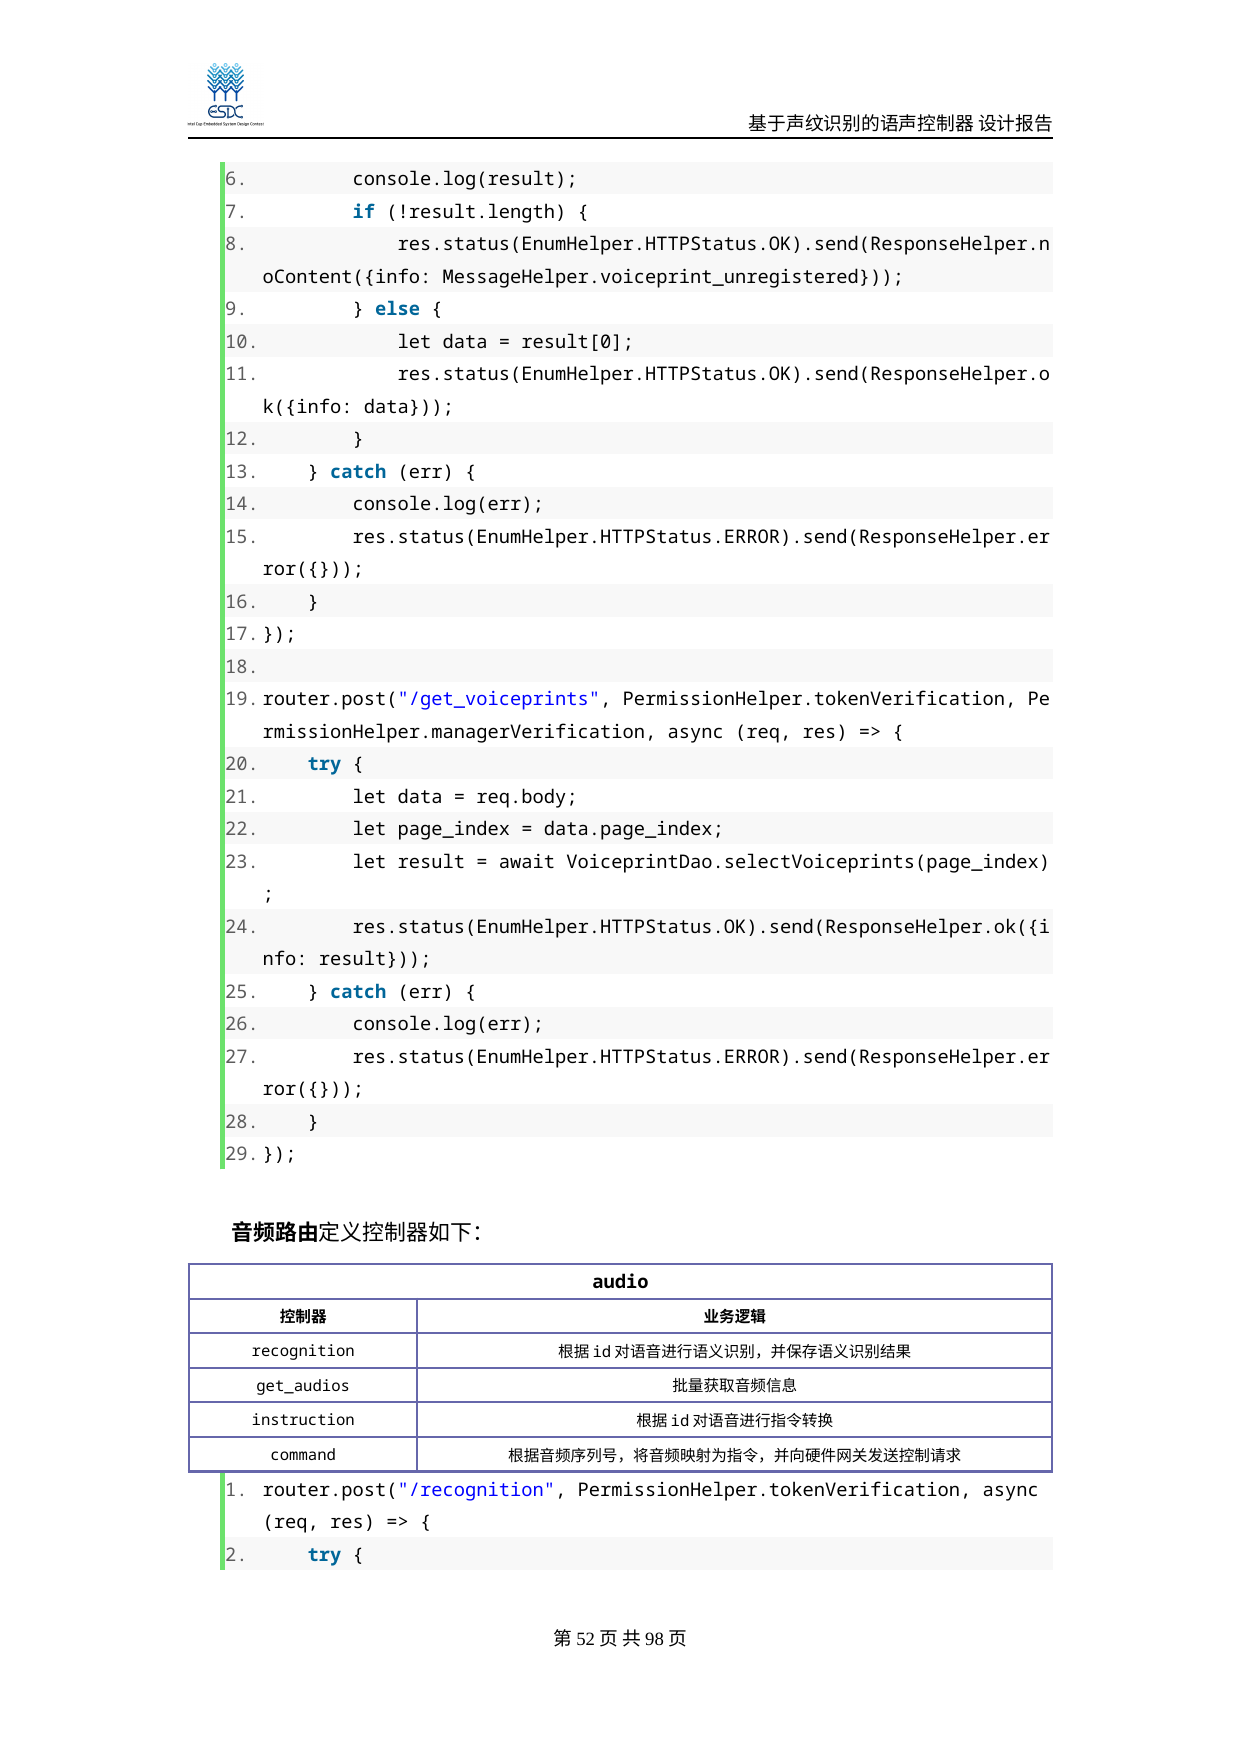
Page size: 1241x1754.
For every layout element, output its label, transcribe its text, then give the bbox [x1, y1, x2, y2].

list router.post("/get_voiceprints", PermissionHelper.tokenVerification, PermissionHelper.managerVerification, async (req, res) => { [225, 682, 1053, 747]
list res.status(EnumHelper.HTTPStatus.OK).send(ResponseHelper.noContent({info: MessageHelper.voiceprint_unregistered})); [225, 227, 1053, 292]
list router.post("/recognition", PermissionHelper.tokenVerification, async (req, res) => { [225, 1473, 1053, 1537]
list } [225, 422, 1053, 454]
list } catch (err) { [225, 454, 1053, 487]
text 音频路由定义控制器如下： [187, 1214, 1053, 1247]
table_header audio [190, 1265, 1051, 1297]
list console.log(result); [225, 162, 1053, 194]
list res.status(EnumHelper.HTTPStatus.ERROR).send(ResponseHelper.error({})); [225, 1039, 1053, 1104]
list res.status(EnumHelper.HTTPStatus.OK).send(ResponseHelper.ok({info: result})); [225, 909, 1053, 974]
list } catch (err) { [225, 974, 1053, 1007]
list try { [225, 1537, 1053, 1570]
list try { [225, 747, 1053, 779]
list }); [225, 617, 1053, 649]
table_cell 批量获取音频信息 [418, 1369, 1051, 1401]
list res.status(EnumHelper.HTTPStatus.ERROR).send(ResponseHelper.error({})); [225, 519, 1053, 584]
table_cell 根据音频序列号，将音频映射为指令，并向硬件网关发送控制请求 [418, 1438, 1051, 1470]
table_cell 控制器 [190, 1300, 416, 1332]
list let result = await VoiceprintDao.selectVoiceprints(page_index); [225, 844, 1053, 909]
list res.status(EnumHelper.HTTPStatus.OK).send(ResponseHelper.ok({info: data})); [225, 357, 1053, 422]
list } [225, 1104, 1053, 1137]
picture [187, 63, 264, 126]
list }); [225, 1137, 1053, 1169]
table_cell command [190, 1438, 416, 1470]
list let page_index = data.page_index; [225, 812, 1053, 844]
table_cell 根据id对语音进行语义识别，并保存语义识别结果 [418, 1334, 1051, 1367]
table_cell instruction [190, 1403, 416, 1436]
list } [225, 584, 1053, 617]
list if (!result.length) { [225, 194, 1053, 227]
table_cell recognition [190, 1334, 416, 1367]
table_cell 业务逻辑 [418, 1300, 1051, 1332]
table_cell 根据id对语音进行指令转换 [418, 1403, 1051, 1436]
list } else { [225, 292, 1053, 324]
table_cell get_audios [190, 1369, 416, 1401]
list console.log(err); [225, 1007, 1053, 1039]
list let data = result[0]; [225, 324, 1053, 357]
list console.log(err); [225, 487, 1053, 519]
list let data = req.body; [225, 779, 1053, 812]
